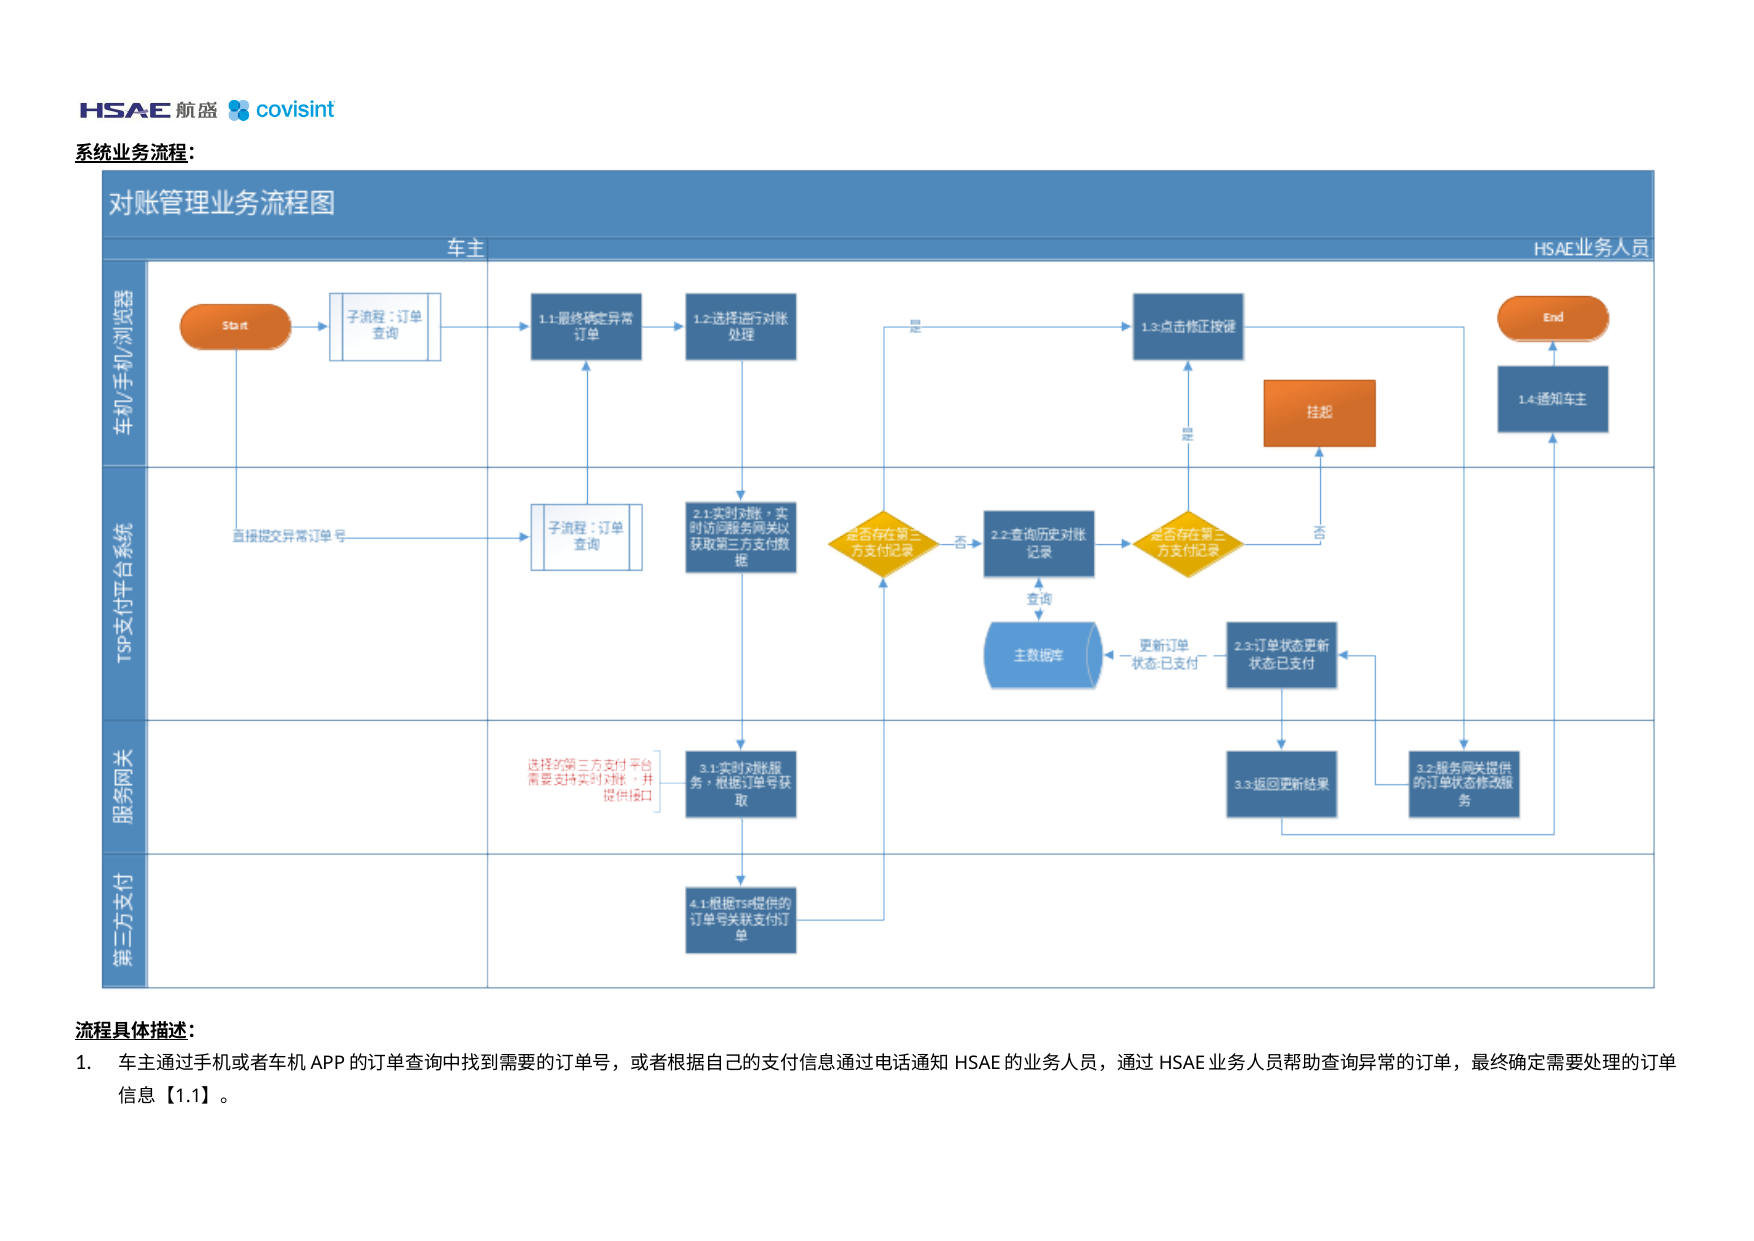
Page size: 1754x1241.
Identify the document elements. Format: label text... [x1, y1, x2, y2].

picture [75, 89, 224, 132]
list 车主通过手机或者车机APP的订单查询中找到需要的订单号，或者根据自己的支付信息通过电话通知HSAE的业务人员，通过HSAE业务人员帮助查询异常的订单，最终确定需要处理的订单信息【1.1】。 [75, 1045, 1679, 1110]
picture [228, 88, 335, 132]
text 流程具体描述： [75, 1013, 1679, 1045]
text 系统业务流程： [75, 135, 1679, 168]
